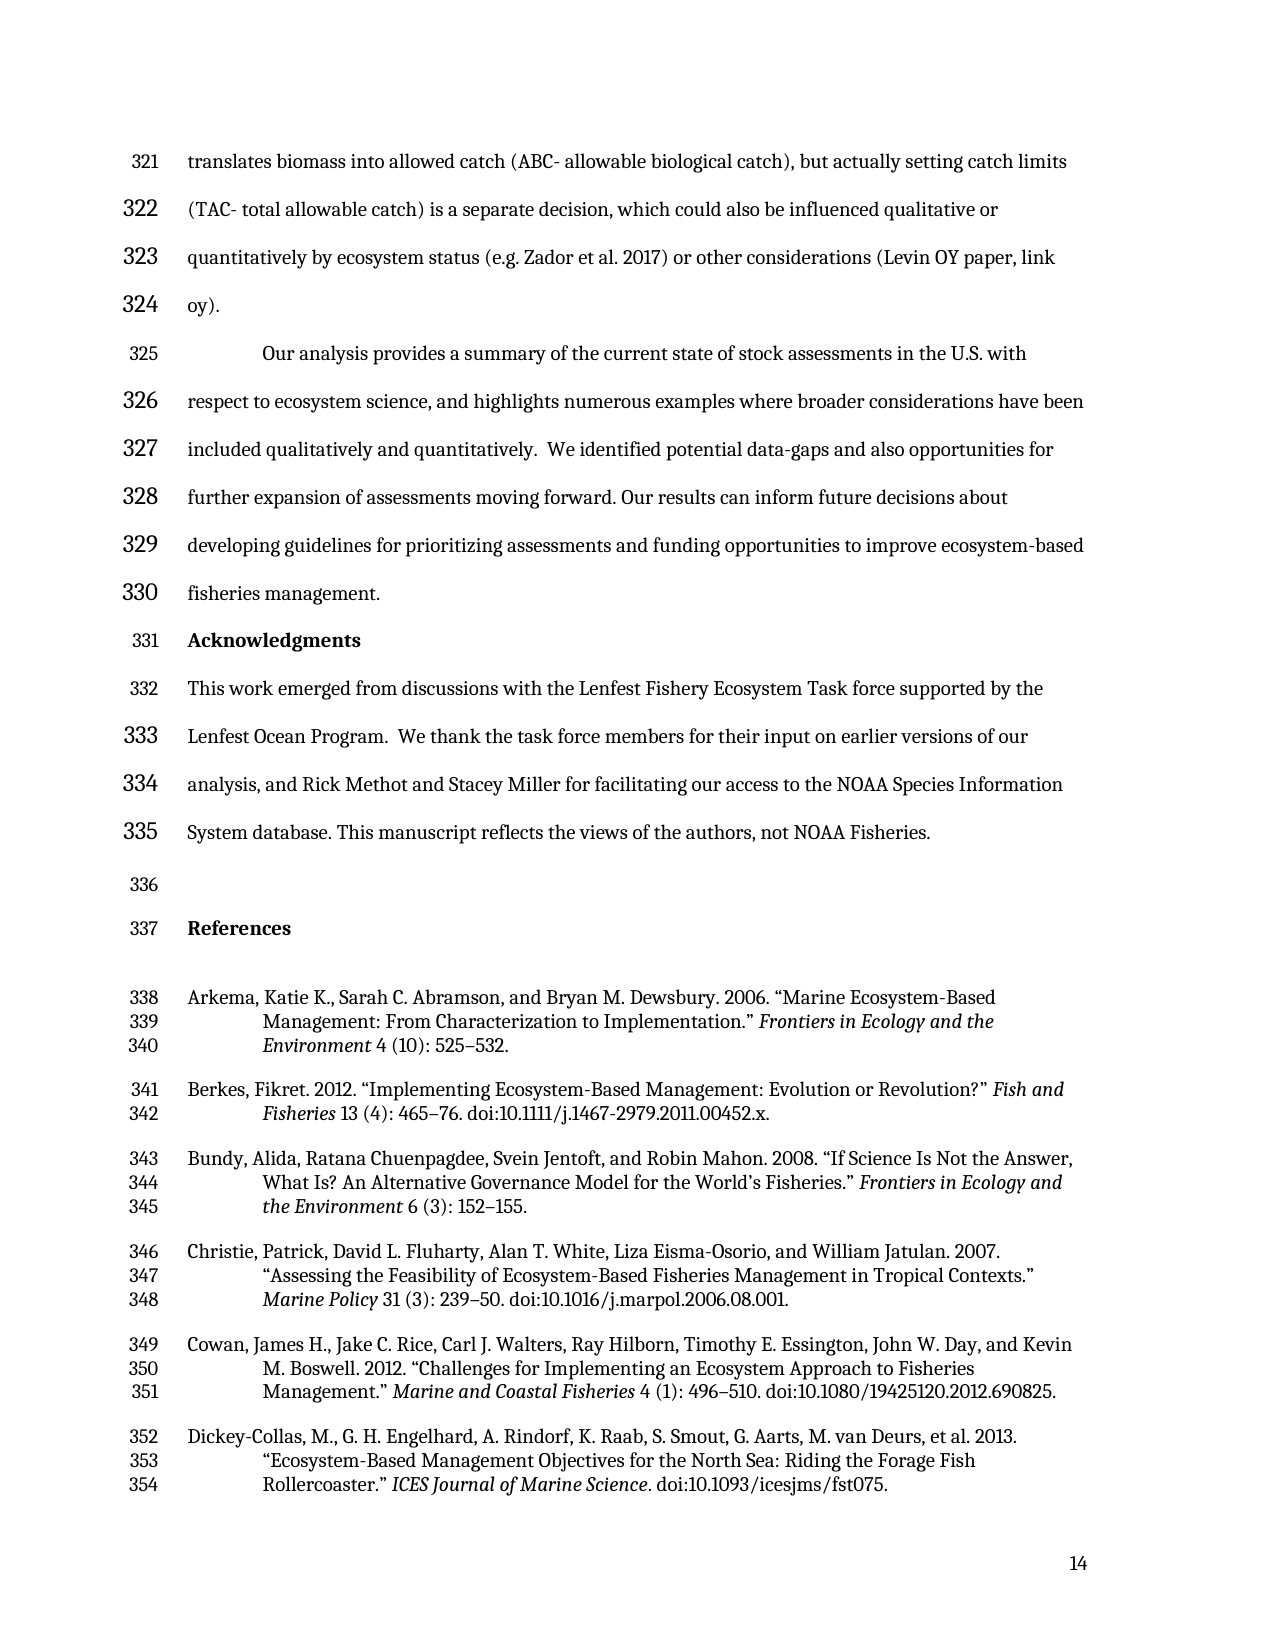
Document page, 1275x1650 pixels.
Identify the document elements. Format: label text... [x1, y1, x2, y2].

text Dickey-Collas, M., G. H. Engelhard, A. Rindorf, K. Raab, S. Smout, G. Aarts, M. van Deurs, et al. 2013. “Ecosystem-Based Management Objectives for the North Sea: Riding the Forage Fish Rollercoaster.” ICES Journal of Marine Science. doi:10.1093/icesjms/fst075. [187, 1425, 1087, 1497]
text Christie, Patrick, David L. Fluharty, Alan T. White, Liza Eisma-Osorio, and William Jatulan. 2007. “Assessing the Feasibility of Ecosystem-Based Fisheries Management in Tropical Contexts.” Marine Policy 31 (3): 239–50. doi:10.1016/j.marpol.2006.08.001. [187, 1239, 1087, 1311]
text References [187, 917, 1087, 941]
text Our analysis provides a summary of the current state of stock assessments in the U.S. with respect to ecosystem science, and highlights numerous examples where broader considerations have been included qualitatively and quantitatively. We identified potential data-gaps and also opportunities for further expansion of assessments moving forward. Our results can inform future decisions about developing guidelines for prioritizing assessments and funding opportunities to improve ecosystem-based fisheries management. [187, 342, 1087, 605]
text This work emerged from discussions with the Lenfest Fishery Ecosystem Task force supported by the Lenfest Ocean Program. We thank the task force members for their input on earlier versions of our analysis, and Rick Methot and Stacey Miller for facilitating our access to the NOAA Species Information System database. This manuscript reflects the views of the authors, not NOAA Fisheries. [187, 677, 1087, 845]
text Acknowledgments [187, 629, 1087, 653]
text Berkes, Fikret. 2012. “Implementing Ecosystem-Based Management: Evolution or Revolution?” Fish and Fisheries 13 (4): 465–76. doi:10.1111/j.1467-2979.2011.00452.x. [187, 1078, 1087, 1126]
text Cowan, James H., Jake C. Rice, Carl J. Walters, Ray Hilborn, Timothy E. Essington, John W. Day, and Kevin M. Boswell. 2012. “Challenges for Implementing an Ecosystem Approach to Fisheries Management.” Marine and Coastal Fisheries 4 (1): 496–510. doi:10.1080/19425120.2012.690825. [187, 1332, 1087, 1404]
text Bundy, Alida, Ratana Chuenpagdee, Svein Jentoft, and Robin Mahon. 2008. “If Science Is Not the Answer, What Is? An Alternative Governance Model for the World’s Fisheries.” Frontiers in Ecology and the Environment 6 (3): 152–155. [187, 1147, 1087, 1219]
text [187, 150, 1087, 318]
text Arkema, Katie K., Sarah C. Abramson, and Bryan M. Dewsbury. 2006. “Marine Ecosystem-Based Management: From Characterization to Implementation.” Frontiers in Ecology and the Environment 4 (10): 525–532. [187, 985, 1087, 1057]
